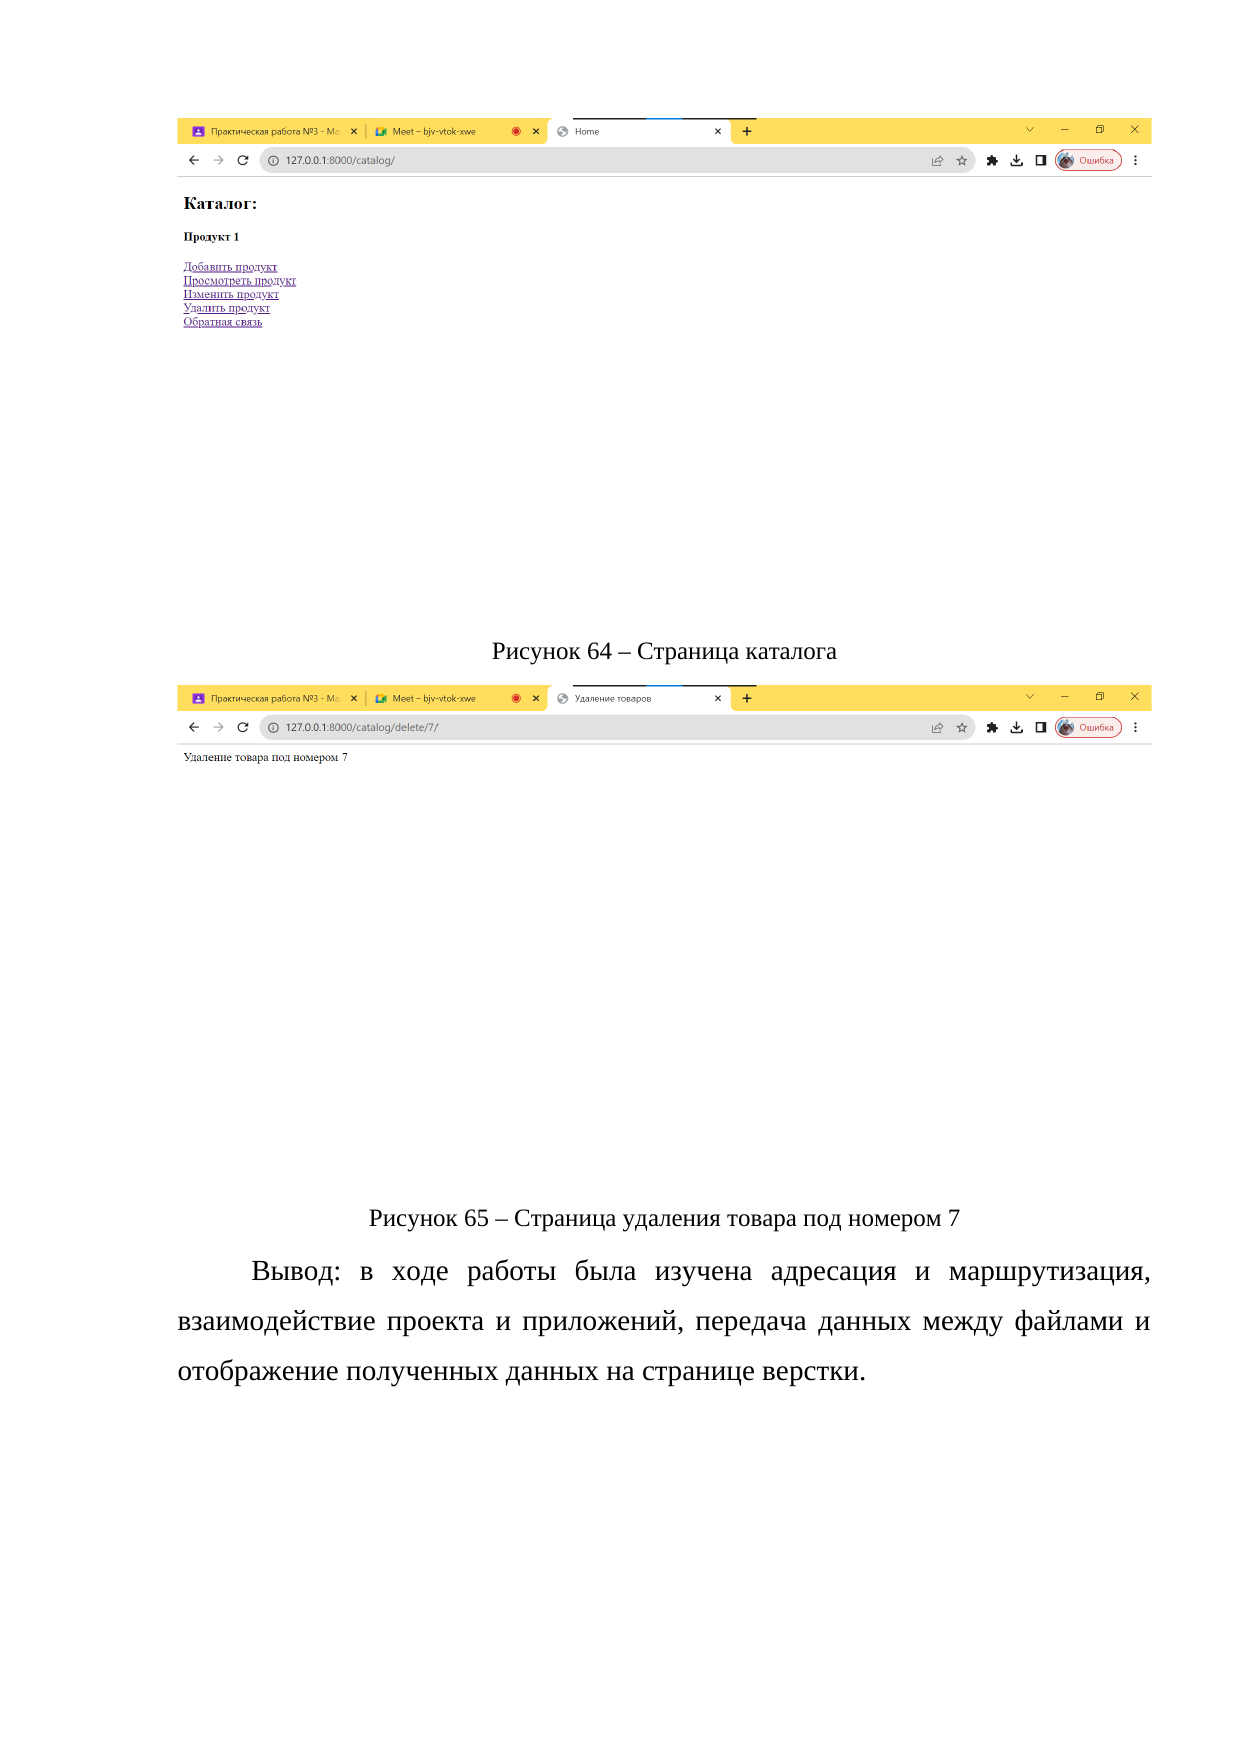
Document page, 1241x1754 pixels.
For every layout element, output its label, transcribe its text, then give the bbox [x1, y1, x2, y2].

picture [177, 118, 1152, 636]
text Вывод: в ходе работы была изучена адресация и маршрутизация, взаимодействие проекта и приложений, передача данных между файлами и отображение полученных данных на странице верстки. [177, 1253, 1152, 1387]
text Рисунок 64 – Страница каталога [177, 636, 1152, 664]
picture [177, 685, 1152, 1204]
text Рисунок 65 – Страница удаления товара под номером 7 [177, 1204, 1152, 1232]
